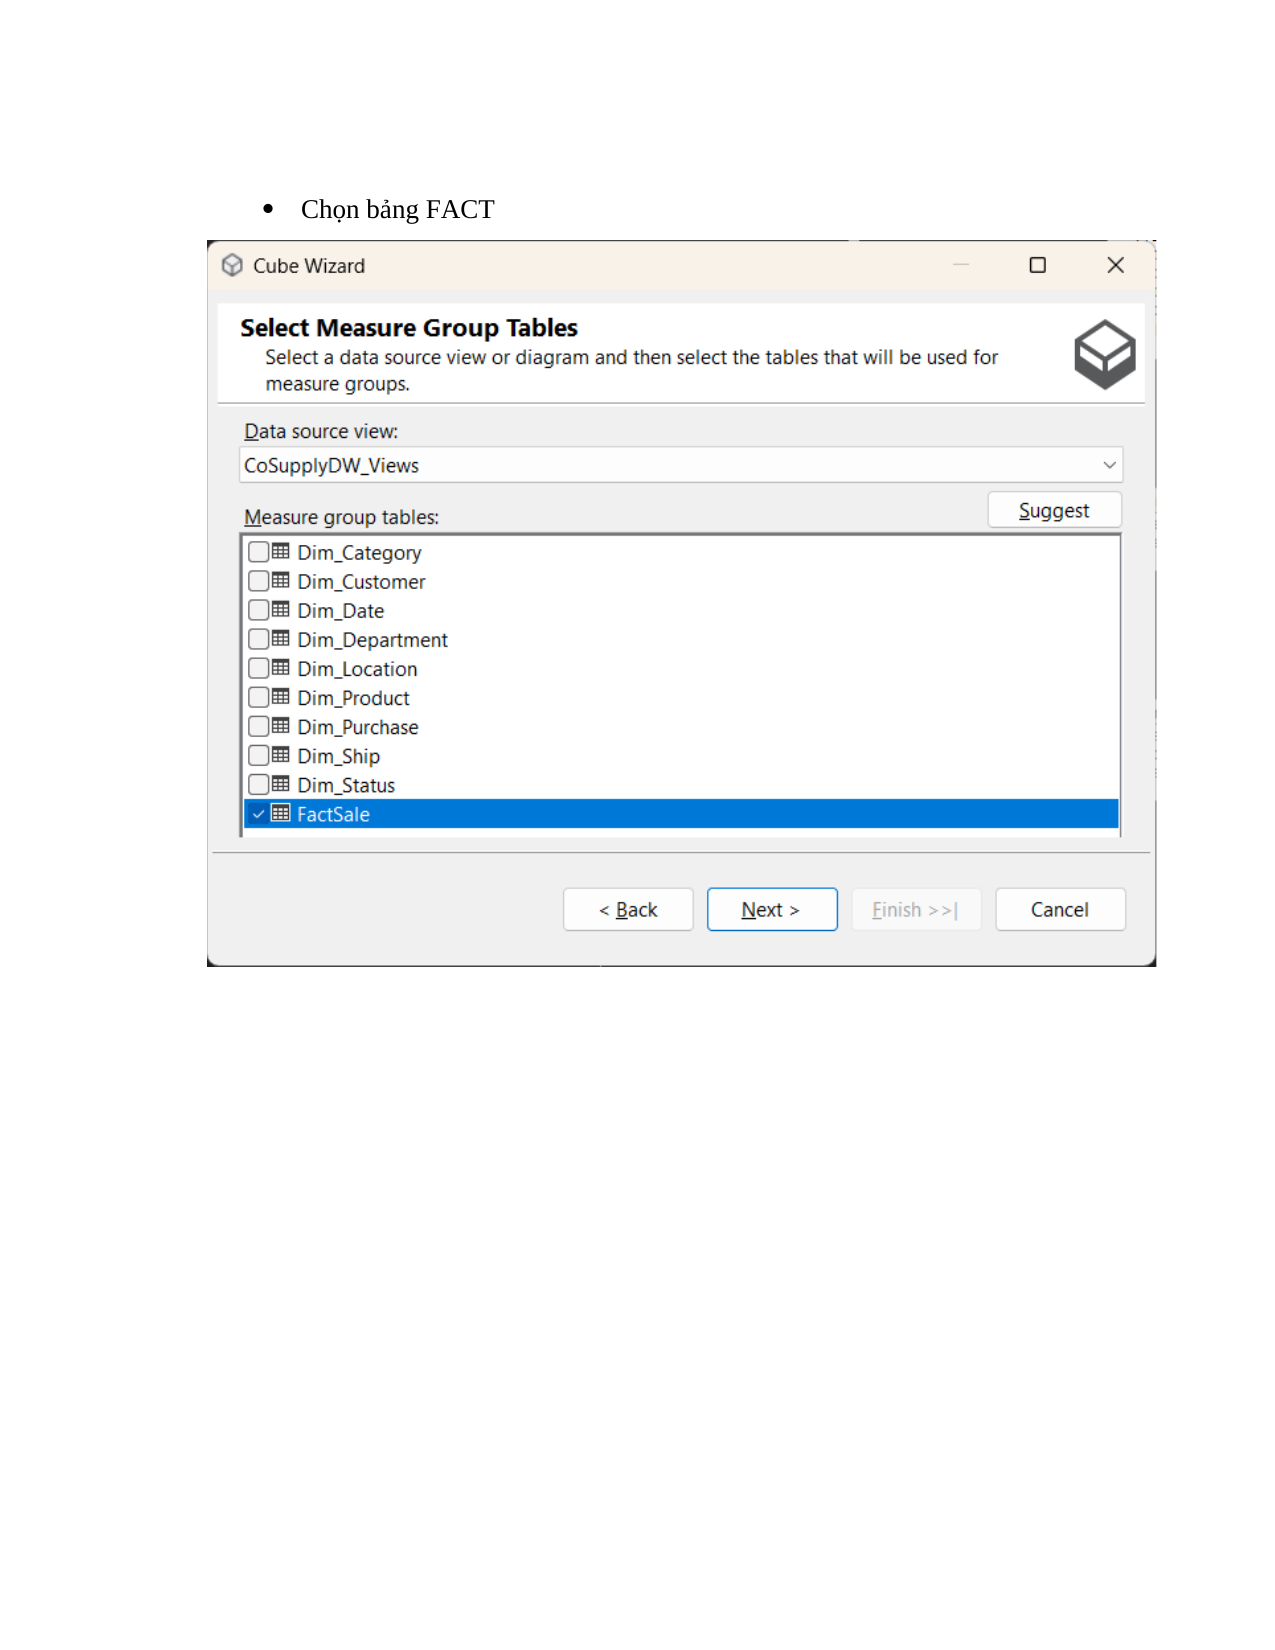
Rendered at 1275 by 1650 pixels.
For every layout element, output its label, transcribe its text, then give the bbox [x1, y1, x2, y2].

list Chọn bảng FACT [263, 194, 1156, 225]
picture [207, 240, 1157, 967]
